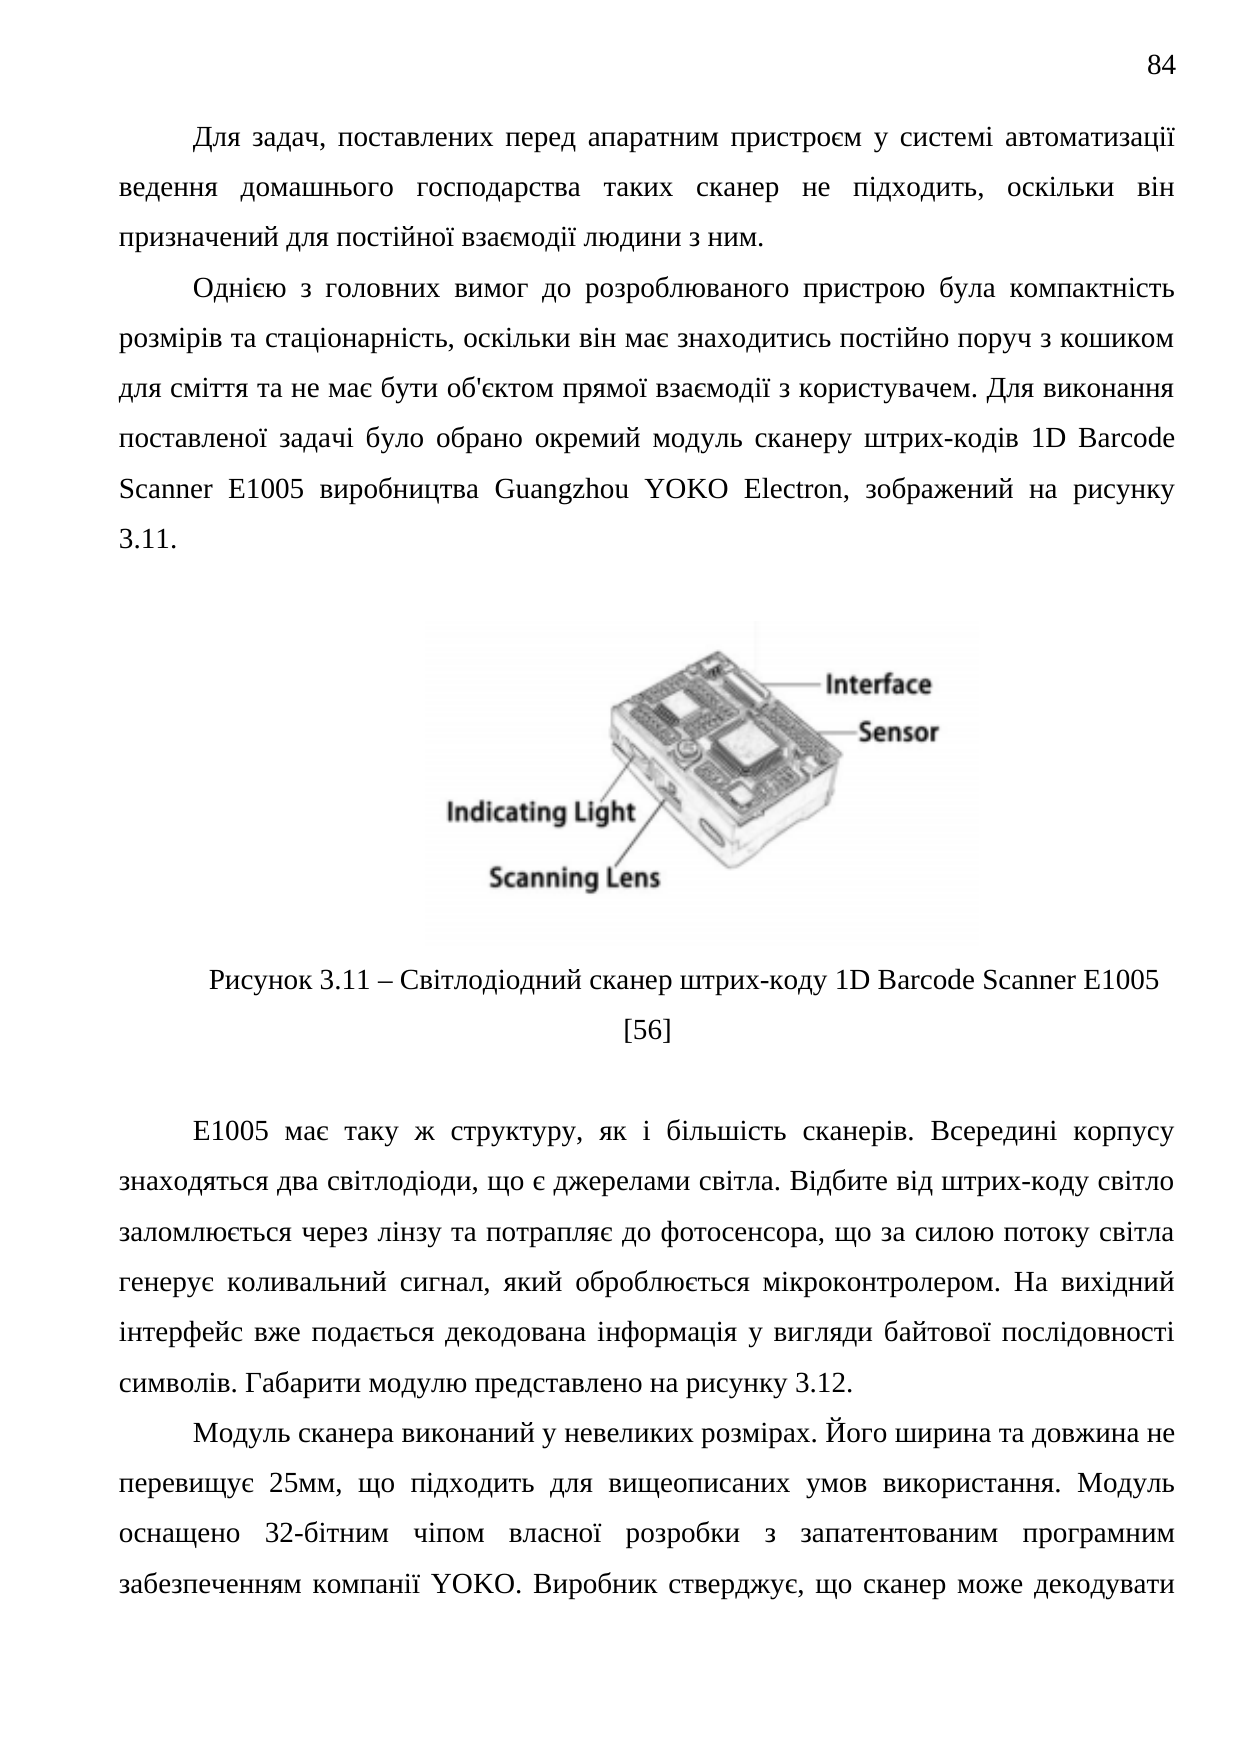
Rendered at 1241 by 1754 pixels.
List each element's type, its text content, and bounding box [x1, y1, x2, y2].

text Однією з головних вимог до розроблюваного пристрою була компактність розмірів та стаціонарність, оскільки він має знаходитись постійно поруч з кошиком для сміття та не має бути об'єктом прямої взаємодії з користувачем. Для виконання поставленої задачі було обрано окремий модуль сканеру штрих-кодів 1D Barcode Scanner E1005 виробництва Guangzhou YOKO Electron, зображений на рисунку 3.11. [119, 270, 1176, 555]
text E1005 має таку ж структуру, як і більшість сканерів. Всередині корпусу знаходяться два світлодіоди, що є джерелами світла. Відбите від штрих-коду світло заломлюється через лінзу та потрапляє до фотосенсора, що за силою потоку світла генерує коливальний сигнал, який оброблюється мікроконтролером. На вихідний інтерфейс вже подається декодована інформація у вигляди байтової послідовності символів. Габарити модулю представлено на рисунку 3.12. [119, 1113, 1176, 1398]
picture [389, 621, 979, 946]
text Рисунок 3.11 – Світлодіодний сканер штрих-коду 1D Barcode Scanner E1005 [56] [119, 962, 1176, 1046]
text Для задач, поставлених перед апаратним пристроєм у системі автоматизації ведення домашнього господарства таких сканер не підходить, оскільки він призначений для постійної взаємодії людини з ним. [119, 119, 1176, 253]
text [119, 1415, 1176, 1599]
